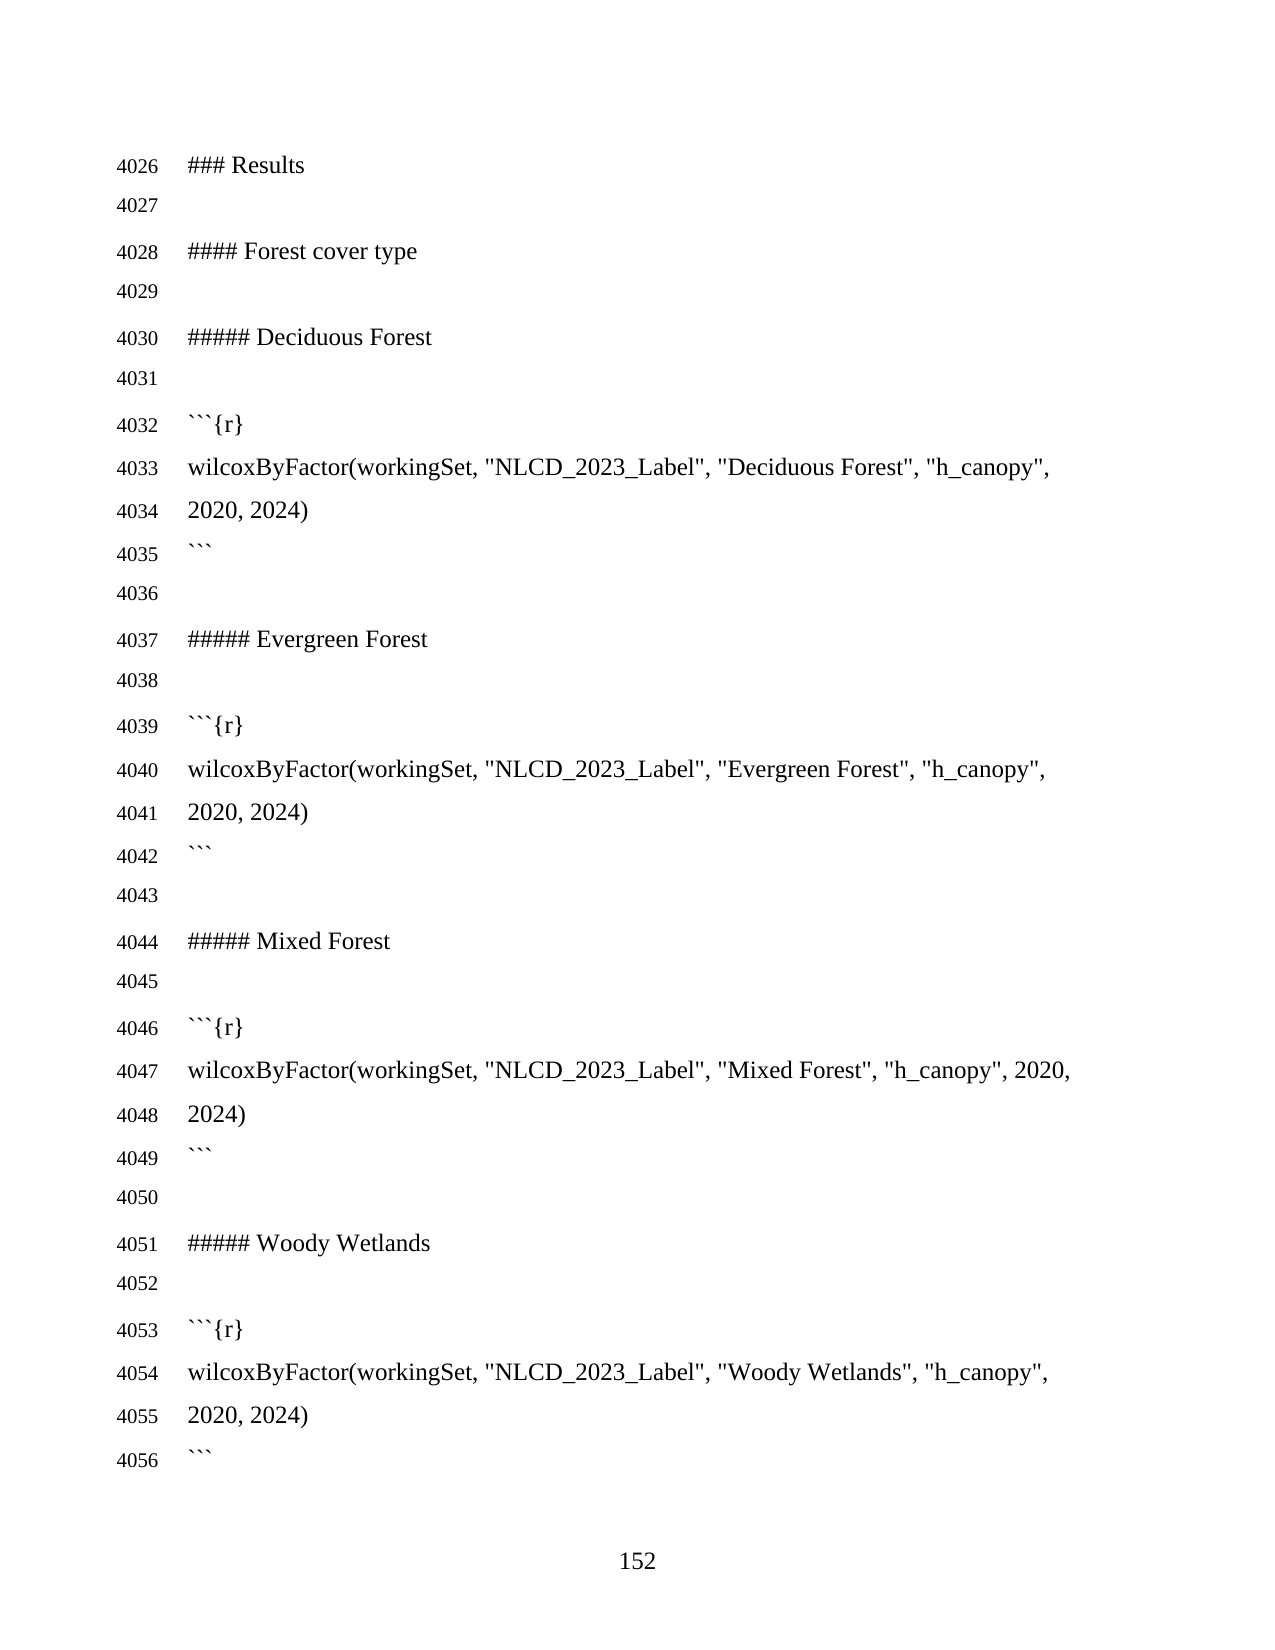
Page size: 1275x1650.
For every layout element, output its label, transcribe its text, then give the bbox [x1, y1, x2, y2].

text wilcoxByFactor(workingSet, "NLCD_2023_Label", "Evergreen Forest", "h_canopy", 2020, 2024) [187, 754, 1087, 826]
text ##### Woody Wetlands [187, 1228, 1087, 1257]
text wilcoxByFactor(workingSet, "NLCD_2023_Label", "Deciduous Forest", "h_canopy", 2020, 2024) [187, 452, 1087, 524]
text ### Results [187, 150, 1087, 179]
text ```{r} [187, 1314, 1087, 1343]
text #### Forest cover type [187, 236, 1087, 265]
text ##### Evergreen Forest [187, 624, 1087, 653]
text ``` [187, 840, 1087, 869]
text ``` [187, 1444, 1087, 1472]
text ```{r} [187, 409, 1087, 437]
text ``` [187, 1142, 1087, 1171]
text ```{r} [187, 711, 1087, 739]
text ##### Deciduous Forest [187, 322, 1087, 351]
text ```{r} [187, 1012, 1087, 1041]
text wilcoxByFactor(workingSet, "NLCD_2023_Label", "Woody Wetlands", "h_canopy", 2020, 2024) [187, 1357, 1087, 1429]
text wilcoxByFactor(workingSet, "NLCD_2023_Label", "Mixed Forest", "h_canopy", 2020, 2024) [187, 1056, 1087, 1127]
text ``` [187, 538, 1087, 567]
text ##### Mixed Forest [187, 926, 1087, 955]
